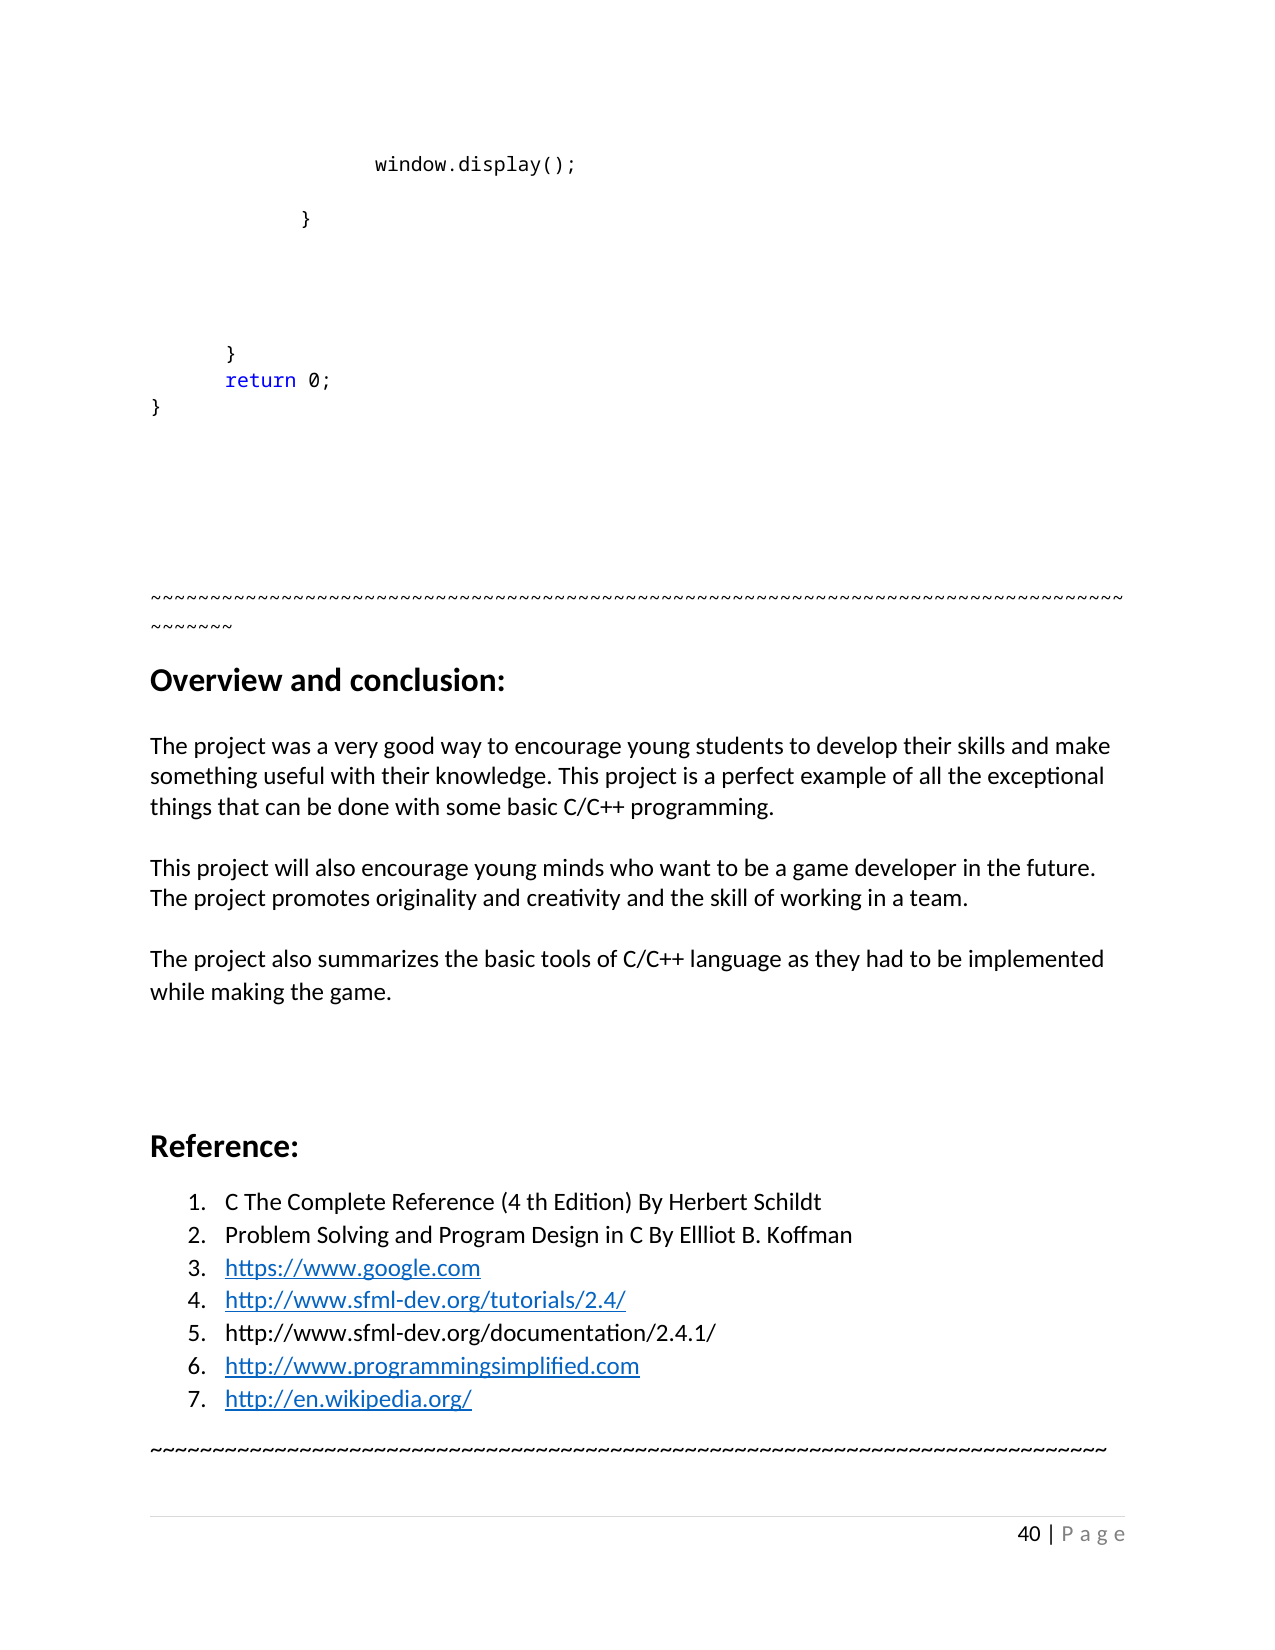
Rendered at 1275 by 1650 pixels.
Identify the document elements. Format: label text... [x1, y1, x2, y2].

text ~~~~~~~~~~~~~~~~~~~~~~~~~~~~~~~~~~~~~~~~~~~~~~~~~~~~~~~~~~~~~~~~~~~~~~~~~~~~~~~~~~~~~~~~~ [150, 584, 1125, 640]
text The project also summarizes the basic tools of C/C++ language as they had to be implemented while making the game. [150, 944, 1125, 1007]
list http://www.sfml-dev.org/documentation/2.4.1/ [187, 1318, 1125, 1348]
list http://www.sfml-dev.org/tutorials/2.4/ [187, 1285, 1125, 1315]
text Reference: [150, 1125, 1125, 1166]
text } [150, 204, 1125, 231]
text window.display(); [150, 150, 1125, 177]
list http://en.wikipedia.org/ [187, 1383, 1125, 1414]
text return 0; [150, 366, 1125, 393]
text This project will also encourage young minds who want to be a game developer in the future. The project promotes originality and creativity and the skill of working in a team. [150, 852, 1125, 913]
text ~~~~~~~~~~~~~~~~~~~~~~~~~~~~~~~~~~~~~~~~~~~~~~~~~~~~~~~~~~~~~~~~~~~~~~~~~~~~~ [150, 1433, 1125, 1463]
text } [150, 339, 1125, 366]
list https://www.google.com [187, 1252, 1125, 1282]
list C The Complete Reference (4 th Edition) By Herbert Schildt [187, 1186, 1125, 1216]
text The project was a very good way to encourage young students to develop their skills and make something useful with their knowledge. This project is a perfect example of all the exceptional things that can be done with some basic C/C++ programming. [150, 730, 1125, 822]
text } [150, 393, 1125, 420]
list Problem Solving and Program Design in C By Ellliot B. Koffman [187, 1219, 1125, 1249]
text Overview and conclusion: [150, 659, 1125, 699]
list http://www.programmingsimplified.com [187, 1351, 1125, 1381]
